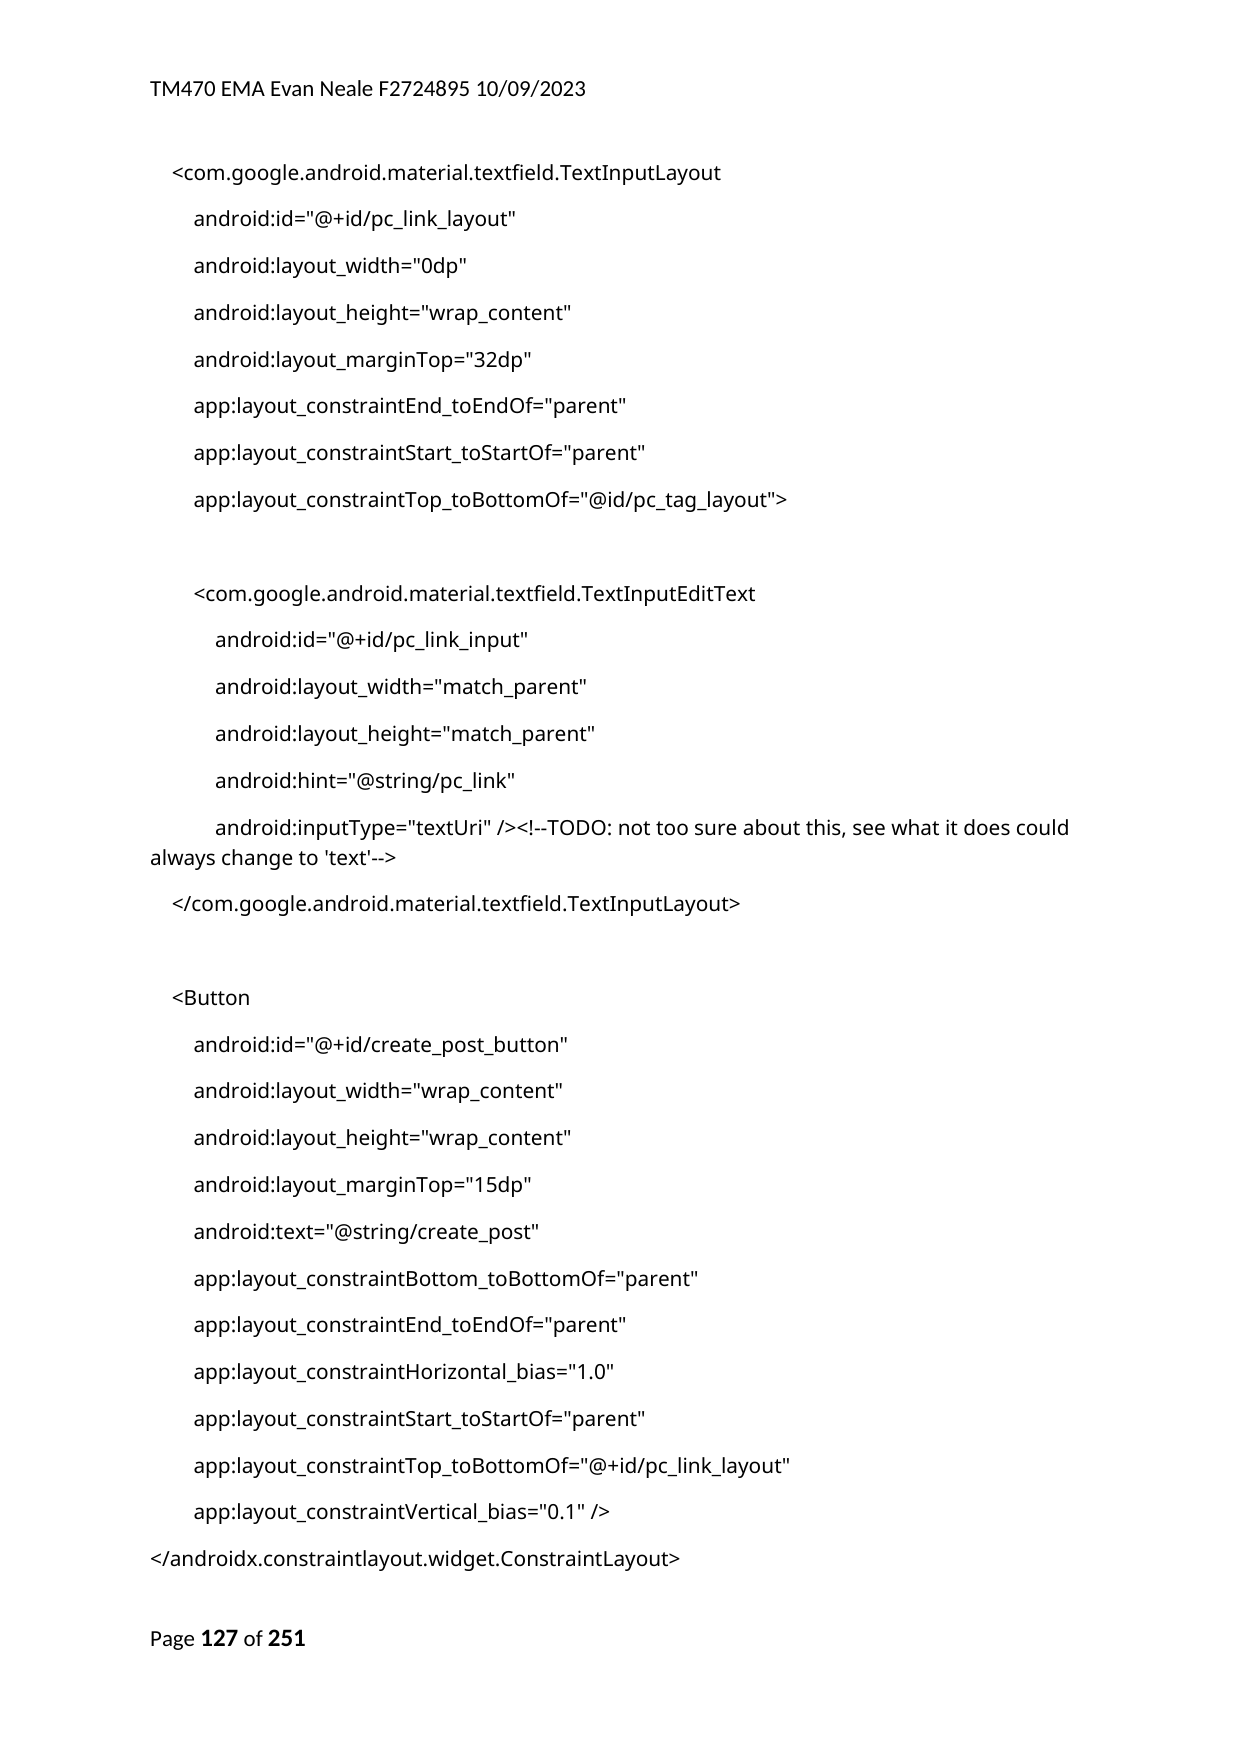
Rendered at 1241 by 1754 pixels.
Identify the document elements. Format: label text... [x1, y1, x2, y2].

text android:layout_height="wrap_content" [150, 298, 1090, 327]
text <com.google.android.material.textfield.TextInputEditText [150, 579, 1090, 607]
text android:layout_height="match_parent" [150, 719, 1090, 747]
text app:layout_constraintStart_toStartOf="parent" [150, 438, 1090, 467]
text android:layout_width="0dp" [150, 251, 1090, 280]
text android:layout_height="wrap_content" [150, 1123, 1090, 1152]
text </androidx.constraintlayout.widget.ConstraintLayout> [150, 1544, 1090, 1573]
text app:layout_constraintTop_toBottomOf="@+id/pc_link_layout" [150, 1451, 1090, 1479]
text app:layout_constraintEnd_toEndOf="parent" [150, 1310, 1090, 1339]
text android:layout_marginTop="15dp" [150, 1170, 1090, 1198]
text android:text="@string/create_post" [150, 1217, 1090, 1245]
text app:layout_constraintTop_toBottomOf="@id/pc_tag_layout"> [150, 485, 1090, 514]
text <com.google.android.material.textfield.TextInputLayout [150, 158, 1090, 186]
text app:layout_constraintVertical_bias="0.1" /> [150, 1497, 1090, 1526]
text </com.google.android.material.textfield.TextInputLayout> [150, 889, 1090, 918]
text android:id="@+id/pc_link_input" [150, 626, 1090, 654]
text android:id="@+id/create_post_button" [150, 1030, 1090, 1058]
text app:layout_constraintStart_toStartOf="parent" [150, 1404, 1090, 1432]
text app:layout_constraintEnd_toEndOf="parent" [150, 392, 1090, 420]
text app:layout_constraintHorizontal_bias="1.0" [150, 1357, 1090, 1386]
text android:id="@+id/pc_link_layout" [150, 204, 1090, 233]
text app:layout_constraintBottom_toBottomOf="parent" [150, 1264, 1090, 1292]
text android:layout_width="match_parent" [150, 672, 1090, 701]
text android:hint="@string/pc_link" [150, 766, 1090, 794]
text android:layout_marginTop="32dp" [150, 345, 1090, 373]
text android:inputType="textUri" /><!--TODO: not too sure about this, see what it does could always change to 'text'--> [150, 813, 1090, 871]
text <Button [150, 983, 1090, 1011]
text android:layout_width="wrap_content" [150, 1077, 1090, 1105]
